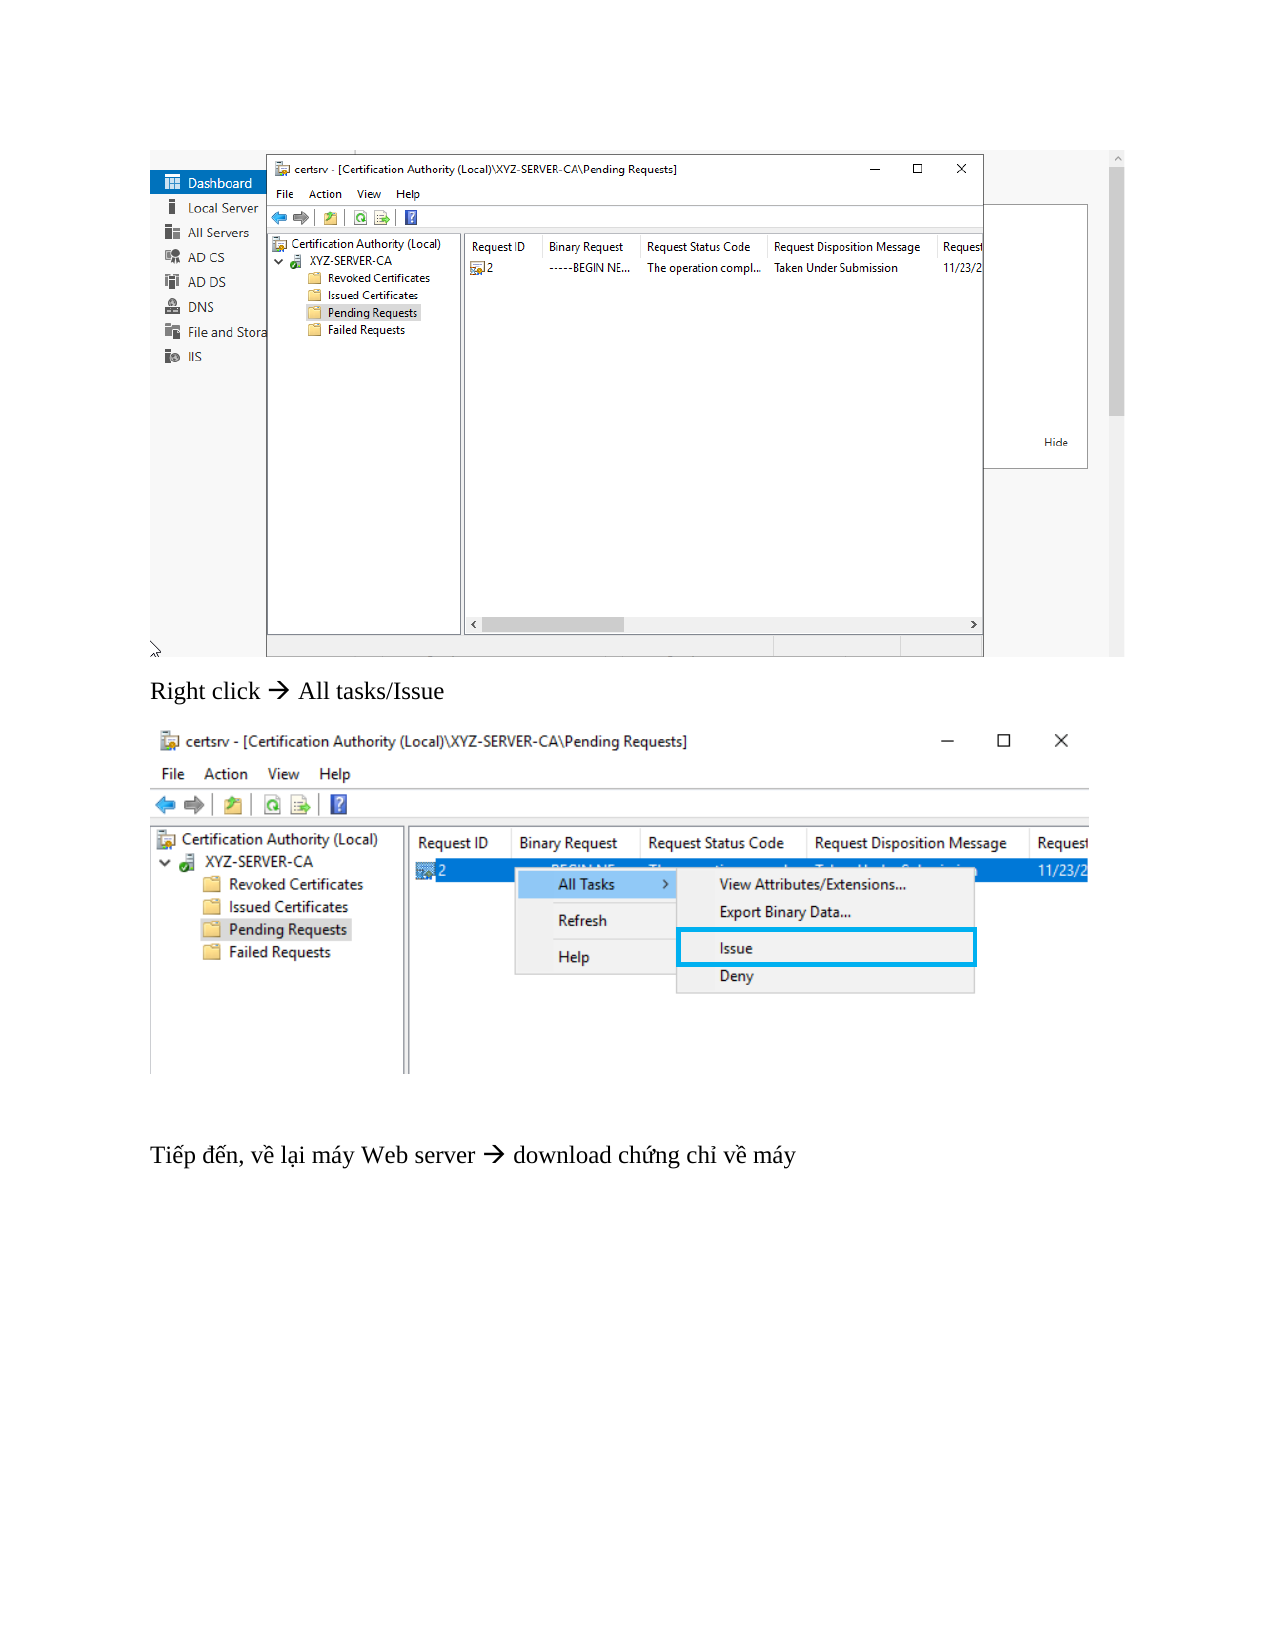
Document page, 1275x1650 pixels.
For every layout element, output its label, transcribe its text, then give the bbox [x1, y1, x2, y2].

picture [150, 723, 1089, 1074]
text Right click All tasks/Issue [150, 676, 1125, 704]
text Tiếp đến, về lại máy Web server download chứng chỉ về máy [150, 1140, 1125, 1169]
picture [150, 150, 1125, 657]
